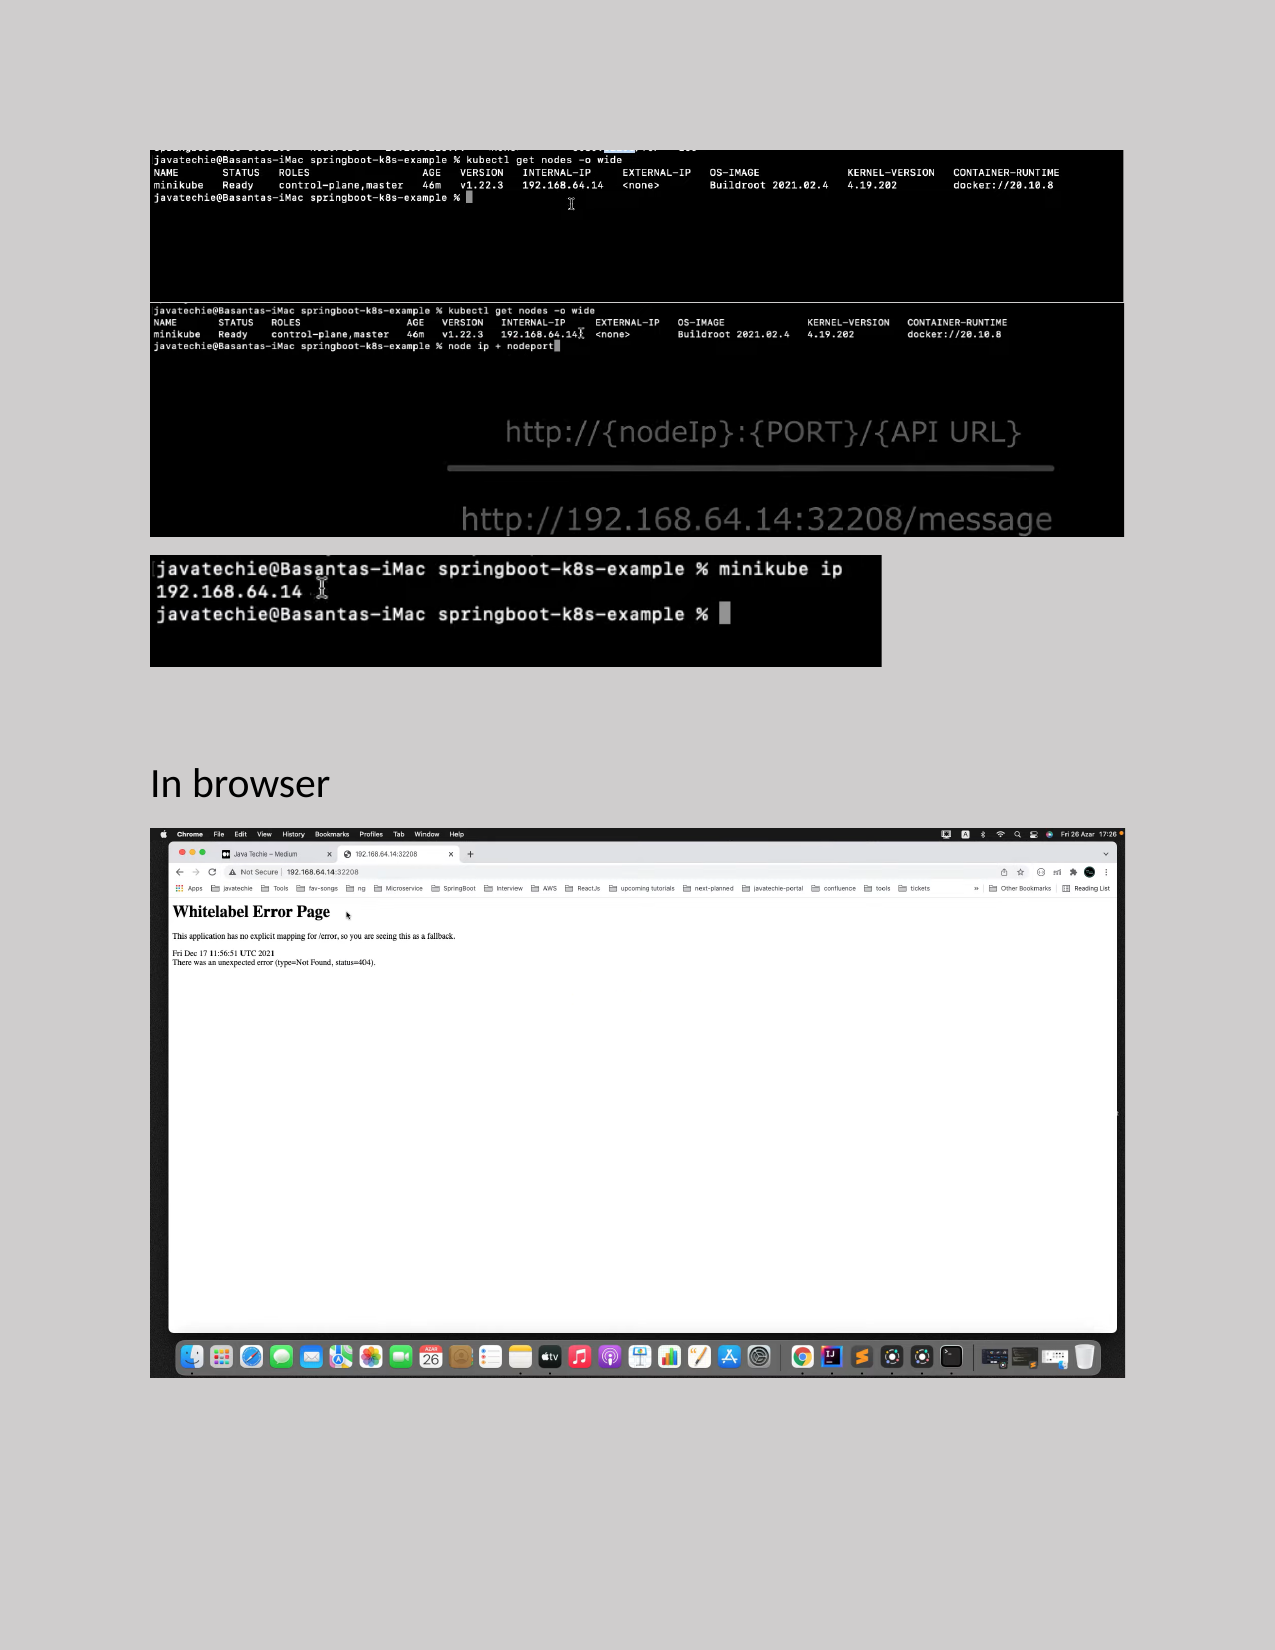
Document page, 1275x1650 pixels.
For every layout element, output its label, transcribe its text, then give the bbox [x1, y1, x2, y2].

picture [150, 828, 1125, 1378]
picture [150, 150, 1124, 302]
picture [150, 555, 882, 667]
picture [150, 303, 1125, 537]
text In browser [150, 757, 1125, 808]
